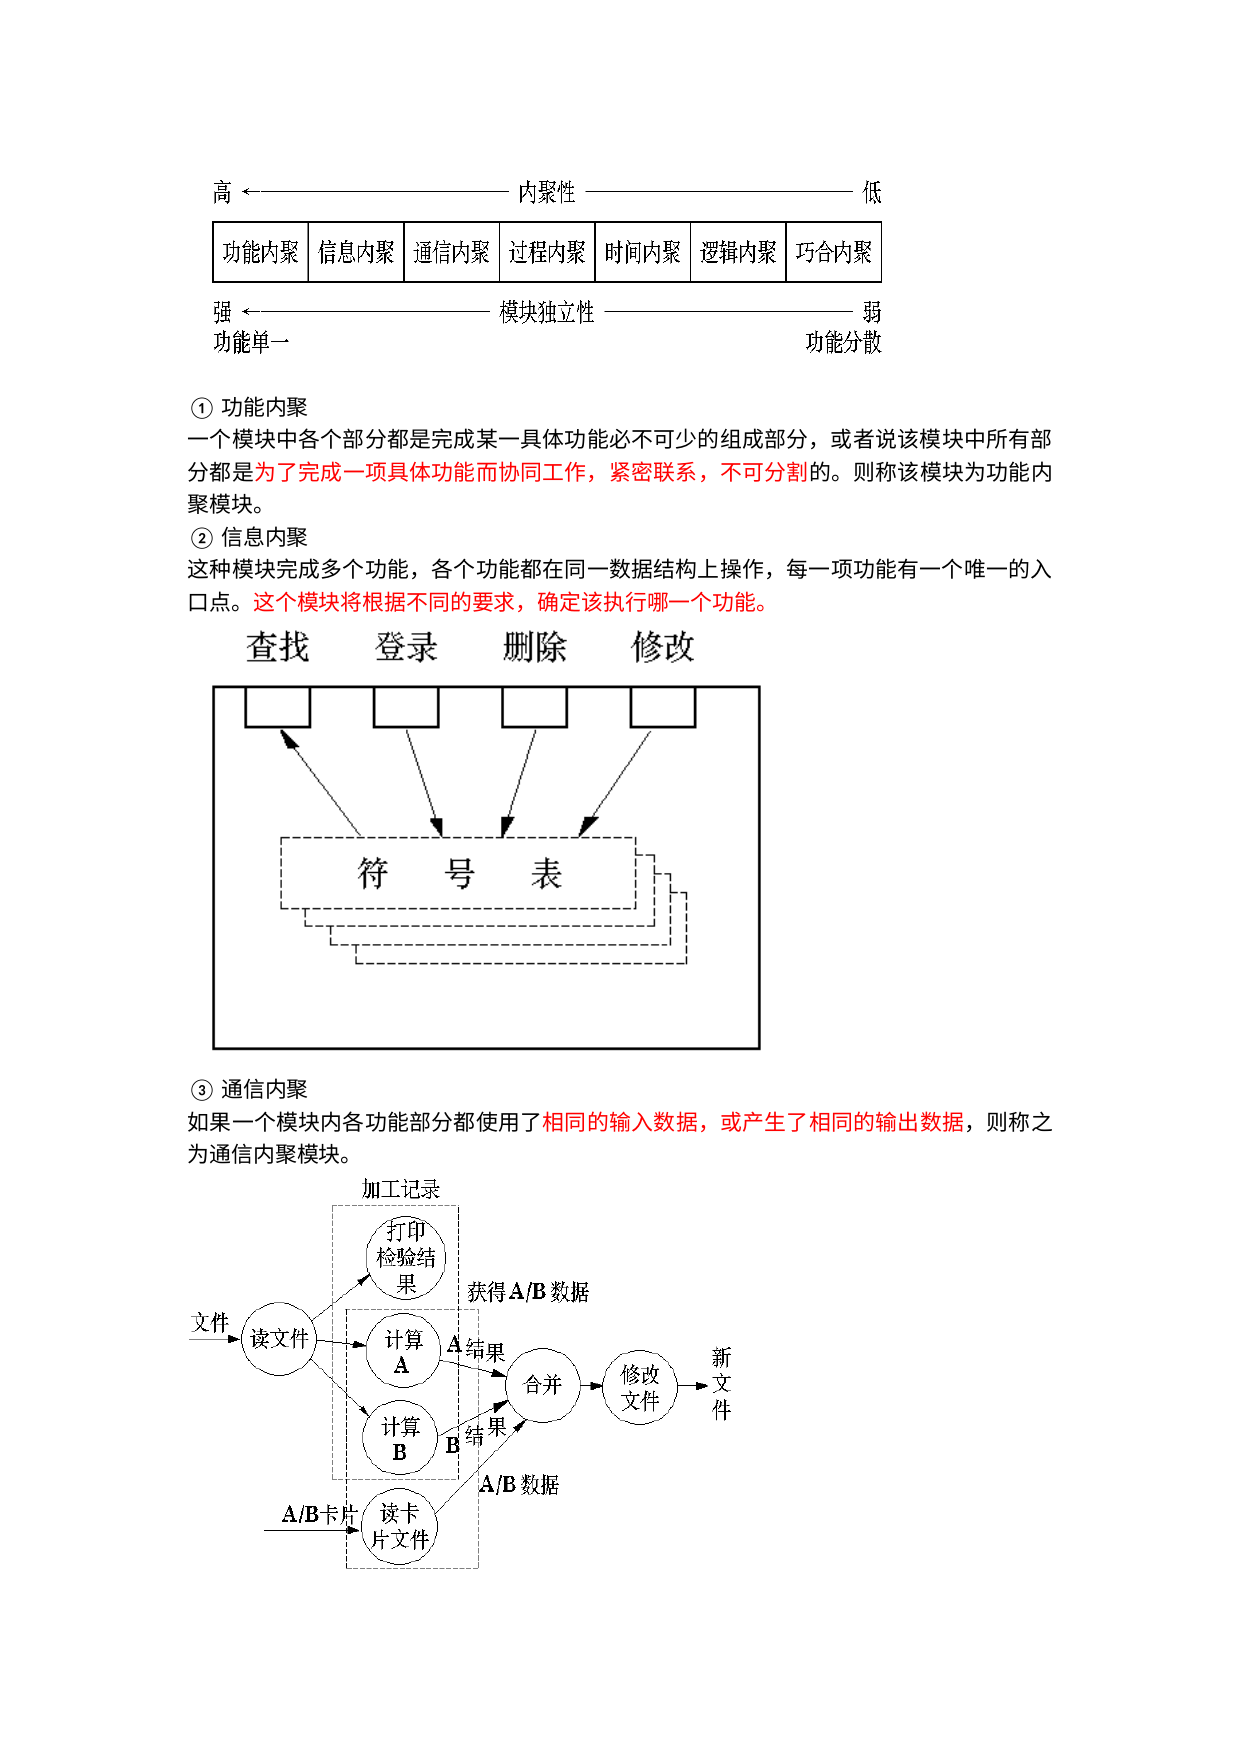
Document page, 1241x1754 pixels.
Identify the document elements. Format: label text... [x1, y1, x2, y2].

list ②信息内聚 [187, 519, 1053, 552]
list 如果一个模块内各功能部分都使用了相同的输入数据，或产生了相同的输出数据，则称之为通信内聚模块。 [187, 1104, 1053, 1169]
list 一个模块中各个部分都是完成某一具体功能必不可少的组成部分，或者说该模块中所有部分都是为了完成一项具体功能而协同工作，紧密联系，不可分割的。则称该模块为功能内聚模块。 [187, 422, 1053, 519]
picture [187, 162, 913, 374]
picture [187, 617, 797, 1069]
picture [187, 1169, 750, 1576]
list ③通信内聚 [187, 1072, 1053, 1104]
list 这种模块完成多个功能，各个功能都在同一数据结构上操作，每一项功能有一个唯一的入口点。这个模块将根据不同的要求，确定该执行哪一个功能。 [187, 552, 1053, 617]
list ①功能内聚 [187, 389, 1053, 422]
